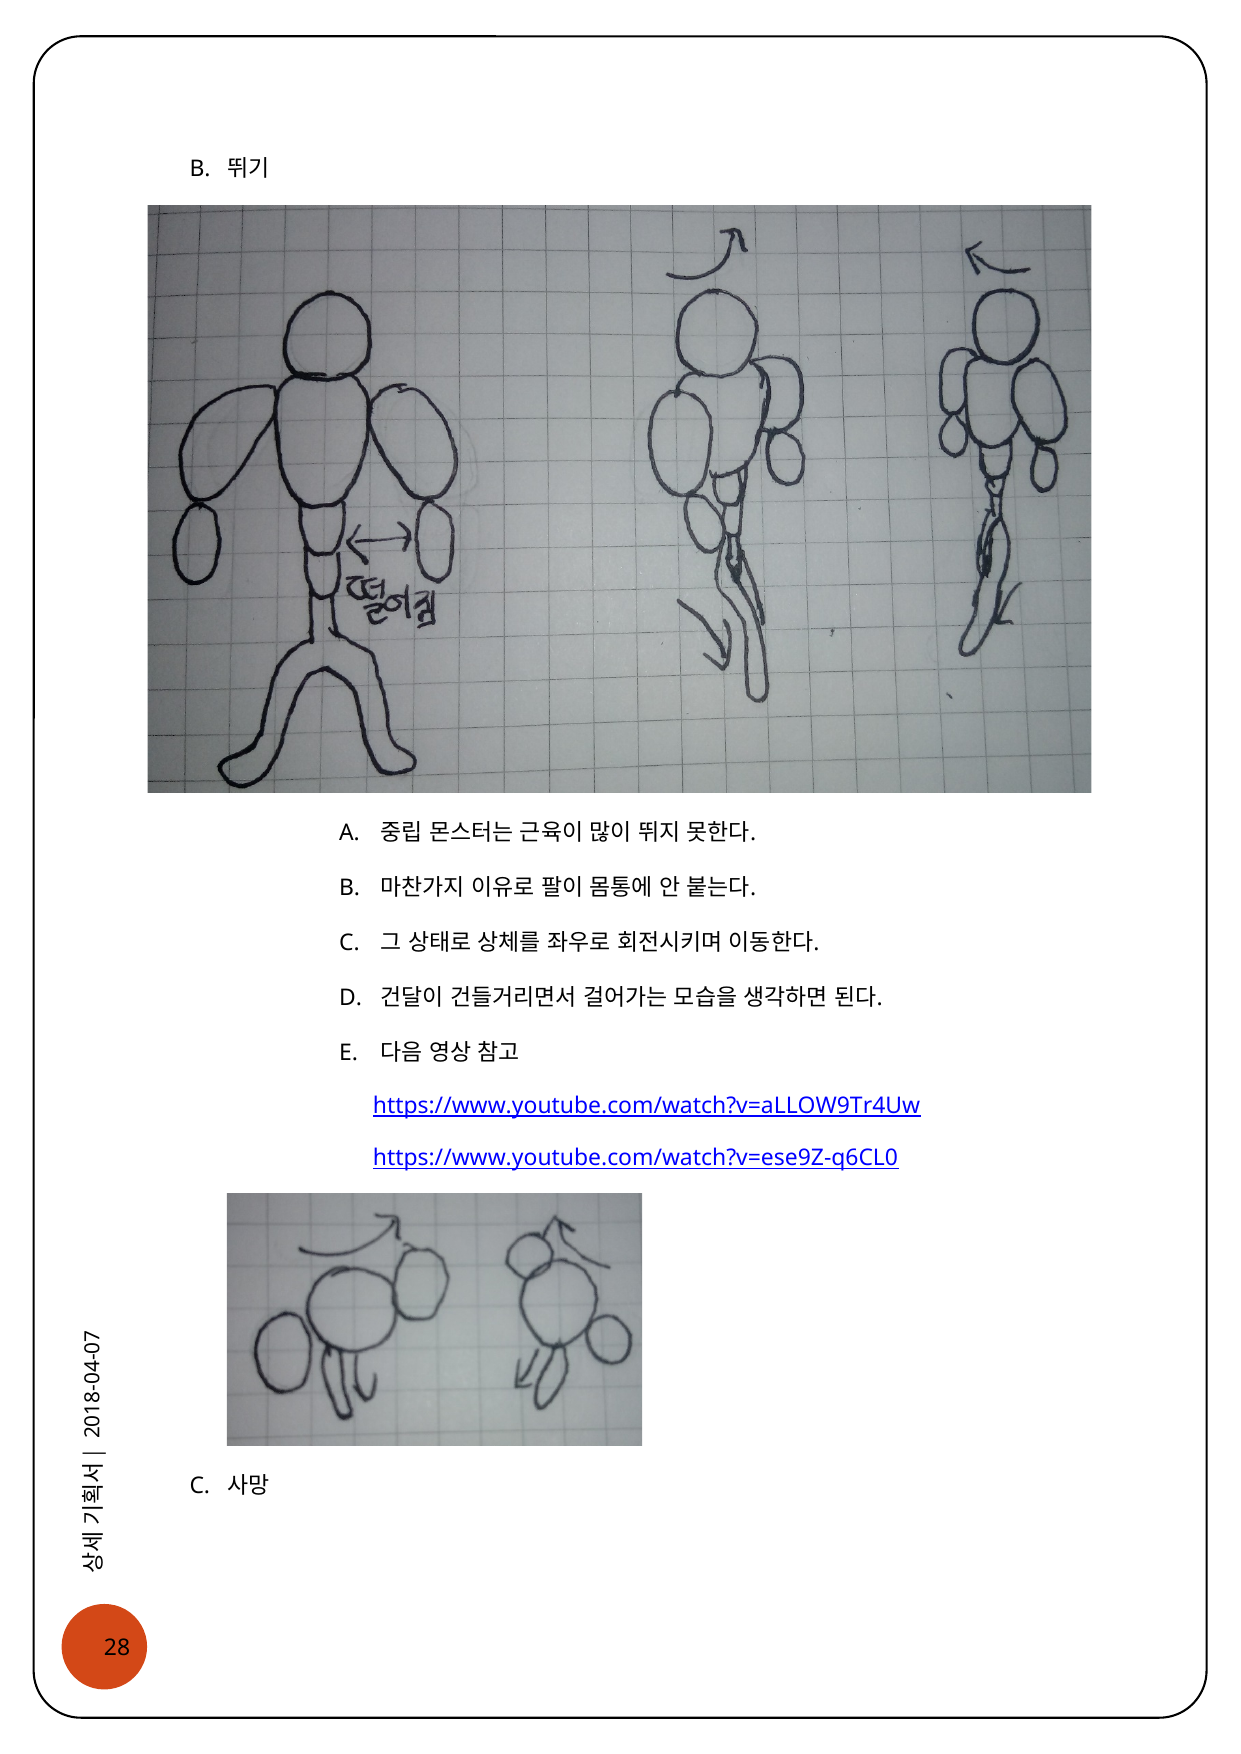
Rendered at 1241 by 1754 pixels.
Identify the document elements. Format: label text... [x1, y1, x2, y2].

list 사망 [189, 1467, 1092, 1500]
list 건달이 건들거리면서 걸어가는 모습을 생각하면 된다. [339, 979, 1092, 1012]
list 마찬가지 이유로 팔이 몸통에 안 붙는다. [339, 869, 1092, 902]
picture [147, 205, 1092, 793]
text https://www.youtube.com/watch?v=aLLOW9Tr4Uw [335, 1089, 1092, 1120]
list 다음 영상 참고 [339, 1034, 1092, 1067]
list 중립 몬스터는 근육이 많이 뛰지 못한다. [339, 814, 1092, 847]
text https://www.youtube.com/watch?v=ese9Z-q6CL0 [335, 1141, 1092, 1172]
list 그 상태로 상체를 좌우로 회전시키며 이동한다. [339, 924, 1092, 957]
picture [226, 1193, 643, 1446]
list 뛰기 [189, 150, 1092, 183]
